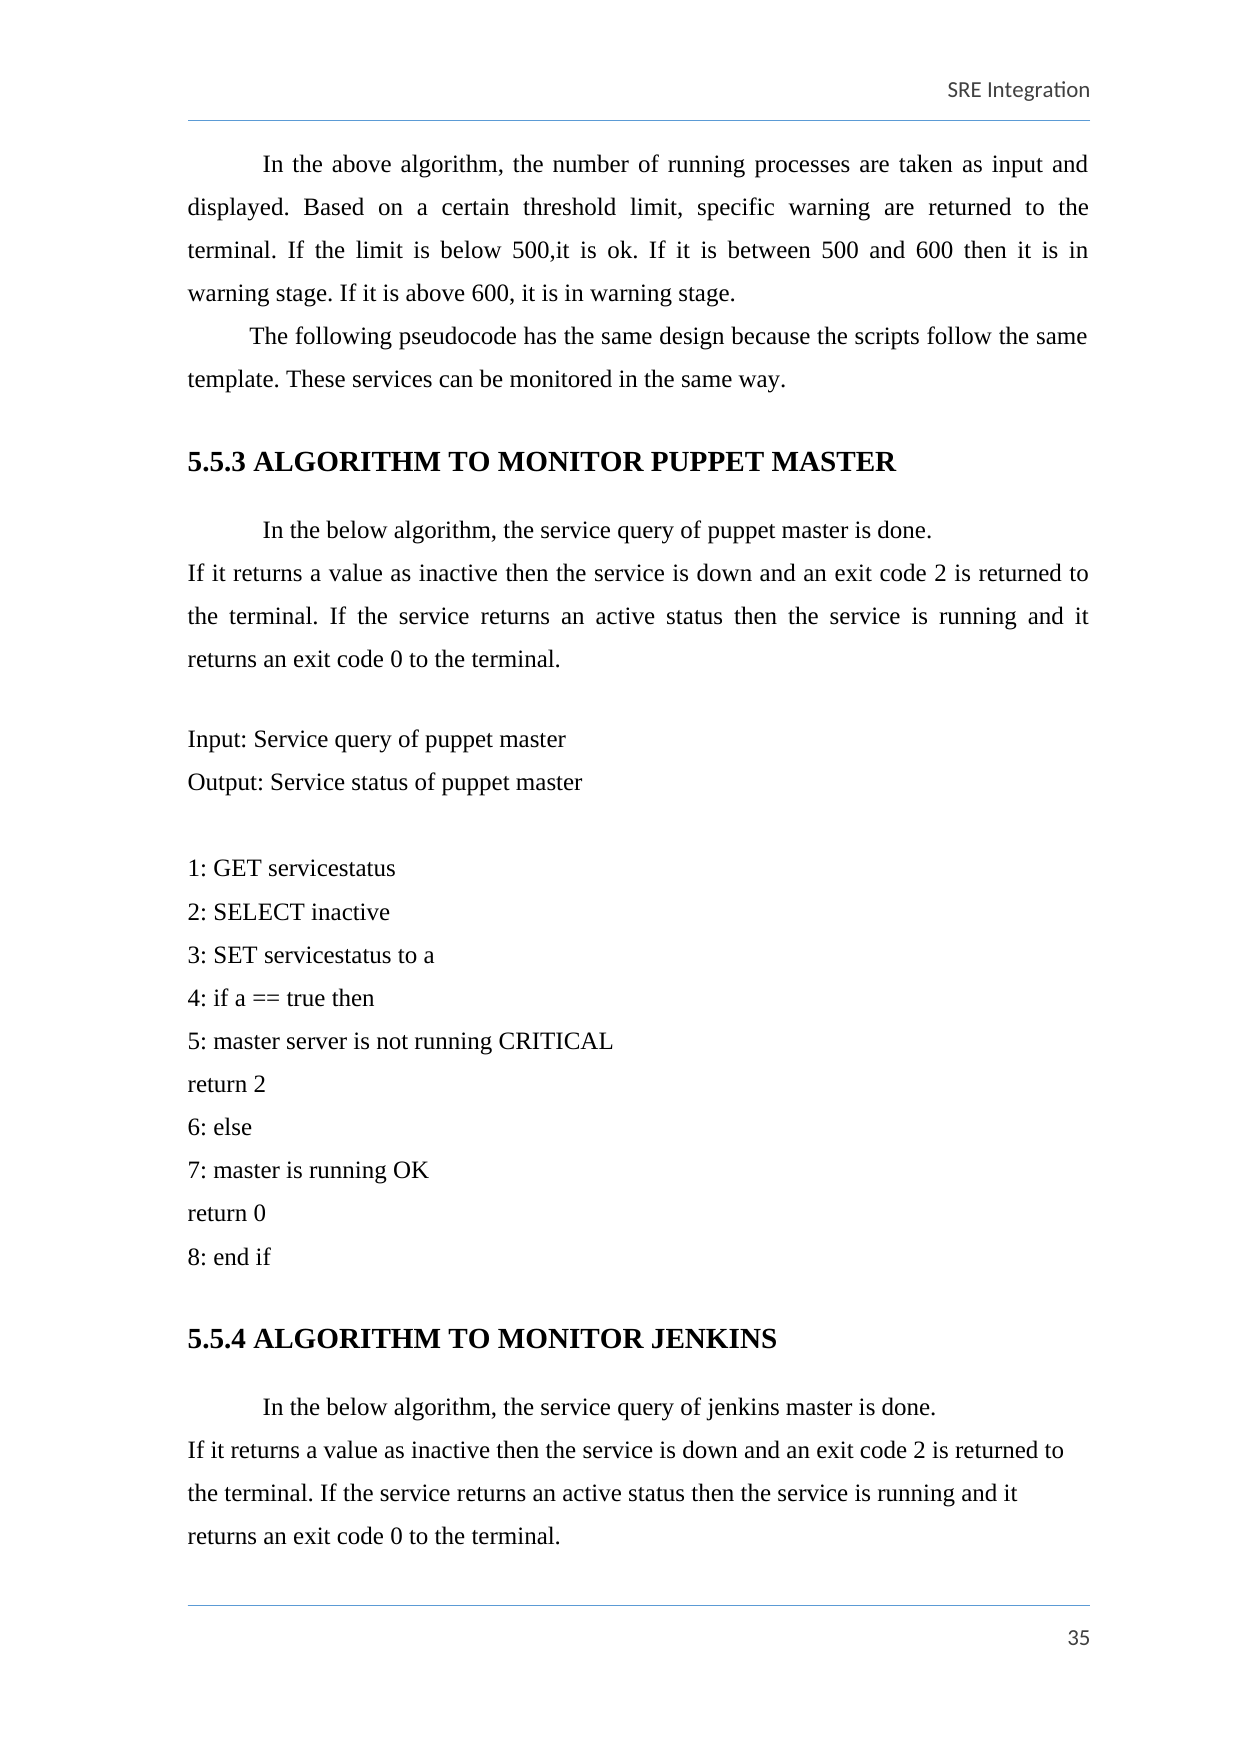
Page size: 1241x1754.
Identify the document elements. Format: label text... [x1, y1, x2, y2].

text return 2 [187, 1069, 1090, 1098]
text In the above algorithm, the number of running processes are taken as input and displayed. Based on a certain threshold limit, specific warning are returned to the terminal. If the limit is below 500,it is ok. If it is between 500 and 600 then it is in warning stage. If it is above 600, it is in warning stage. [187, 149, 1090, 307]
text The following pseudocode has the same design because the scripts follow the same template. These services can be monitored in the same way. [187, 321, 1090, 393]
text In the below algorithm, the service query of jenkins master is done. [187, 1392, 1090, 1421]
text 3: SET servicestatus to a [187, 940, 1090, 968]
text 5.5.3 ALGORITHM TO MONITOR PUPPET MASTER [187, 444, 1090, 478]
text In the below algorithm, the service query of puppet master is done. [187, 515, 1090, 543]
text 2: SELECT inactive [187, 897, 1090, 925]
text 1: GET servicestatus [187, 853, 1090, 882]
text Input: Service query of puppet master [187, 724, 1090, 753]
text 7: master is running OK [187, 1155, 1090, 1184]
text 8: end if [187, 1242, 1090, 1270]
text Output: Service status of puppet master [187, 767, 1090, 796]
text 5.5.4 ALGORITHM TO MONITOR JENKINS [187, 1322, 1090, 1355]
text If it returns a value as inactive then the service is down and an exit code 2 is returned to the terminal. If the service returns an active status then the service is running and it returns an exit code 0 to the terminal. [187, 558, 1090, 673]
text return 0 [187, 1198, 1090, 1227]
text 6: else [187, 1112, 1090, 1141]
text 4: if a == true then [187, 983, 1090, 1012]
text If it returns a value as inactive then the service is down and an exit code 2 is returned to the terminal. If the service returns an active status then the service is running and it returns an exit code 0 to the terminal. [187, 1435, 1090, 1550]
text 5: master server is not running CRITICAL [187, 1026, 1090, 1055]
